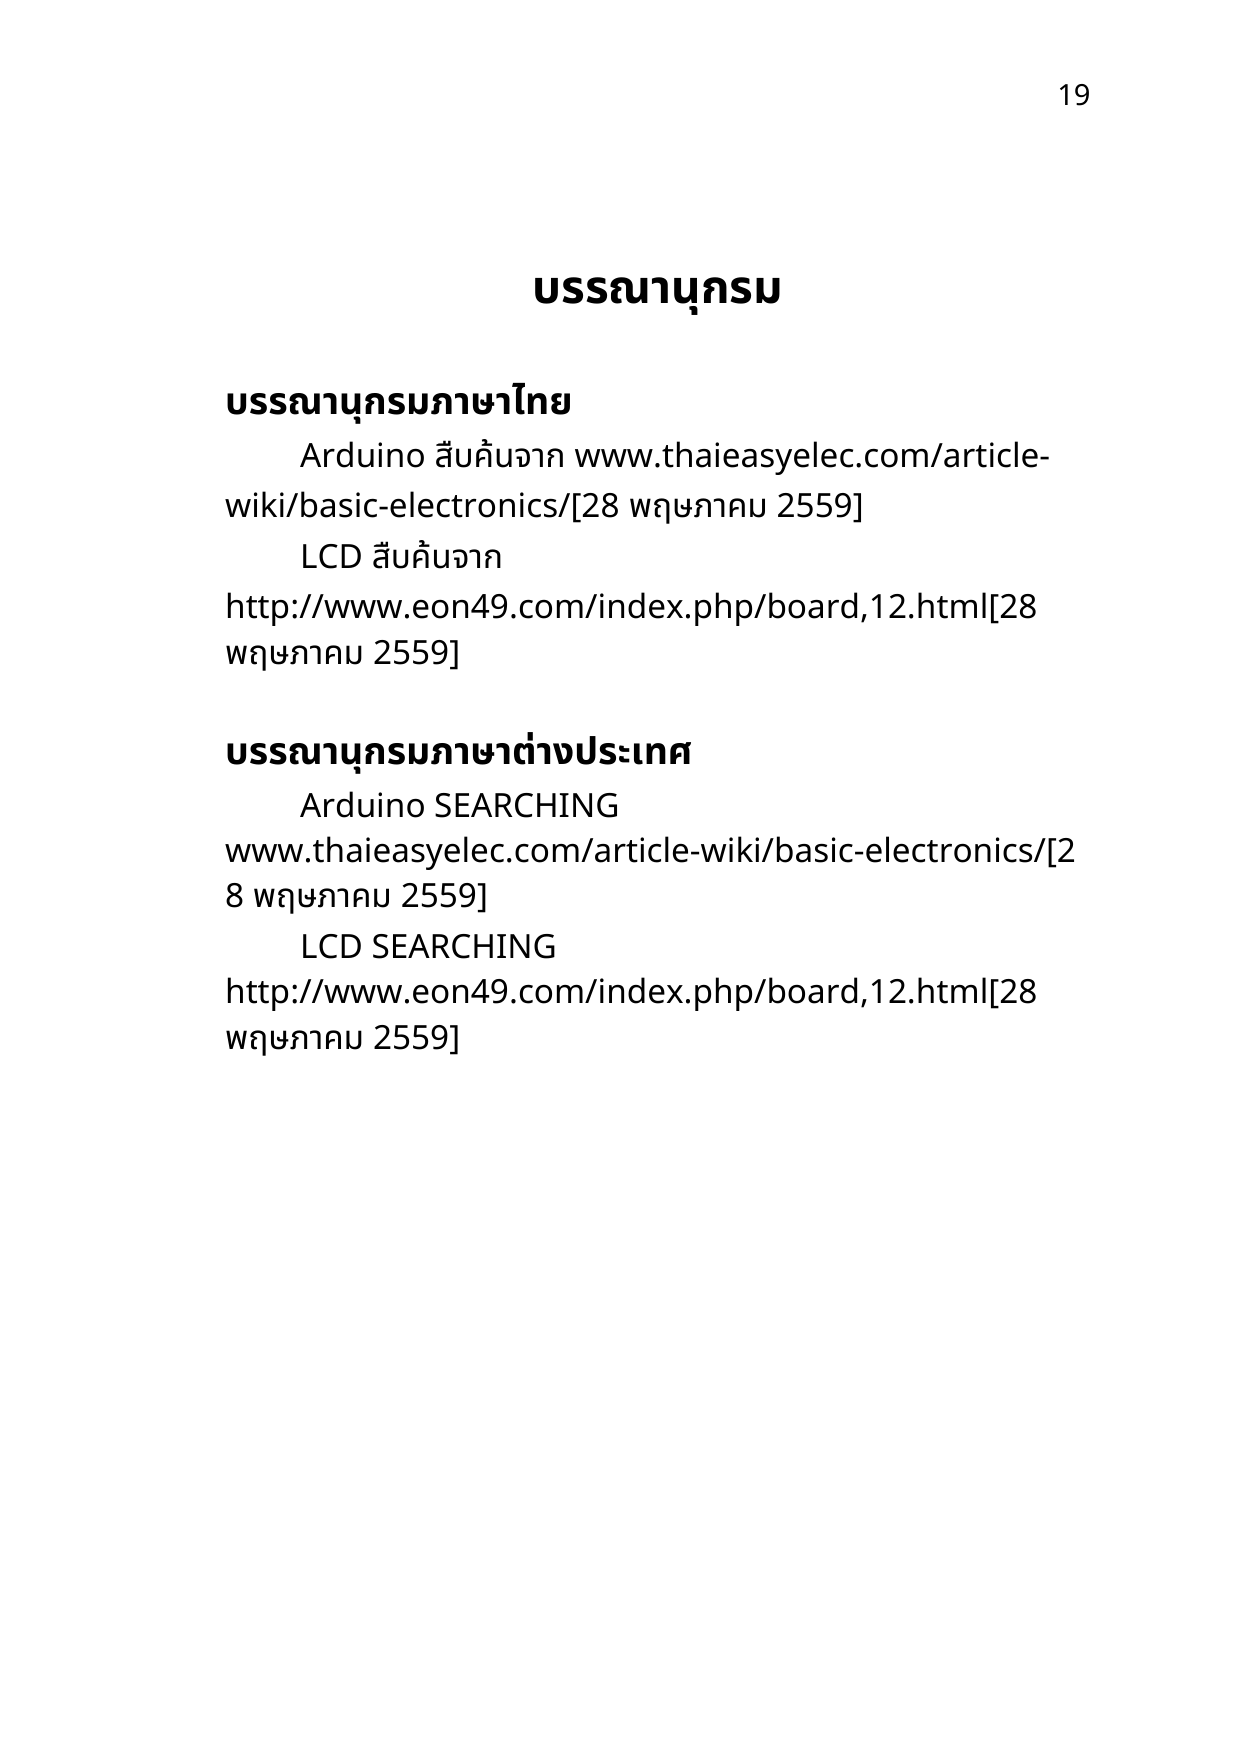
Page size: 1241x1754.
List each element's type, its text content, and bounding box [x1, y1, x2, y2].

text Arduino SEARCHING www.thaieasyelec.com/article-wiki/basic-electronics/[28 พฤษภาคม 2559] [225, 781, 1090, 923]
text Arduino สืบค้นจาก www.thaieasyelec.com/article-wiki/basic-electronics/[28 พฤษภาคม 2559] [225, 431, 1090, 533]
text บรรณานุกรมภาษาต่างประเทศ [225, 725, 1090, 781]
text LCD สืบค้นจาก http://www.eon49.com/index.php/board,12.html[28 พฤษภาคม 2559] [225, 533, 1090, 679]
text บรรณานุกรม [225, 254, 1090, 324]
text บรรณานุกรมภาษาไทย [225, 375, 1090, 431]
text LCD SEARCHING http://www.eon49.com/index.php/board,12.html[28 พฤษภาคม 2559] [225, 923, 1090, 1064]
